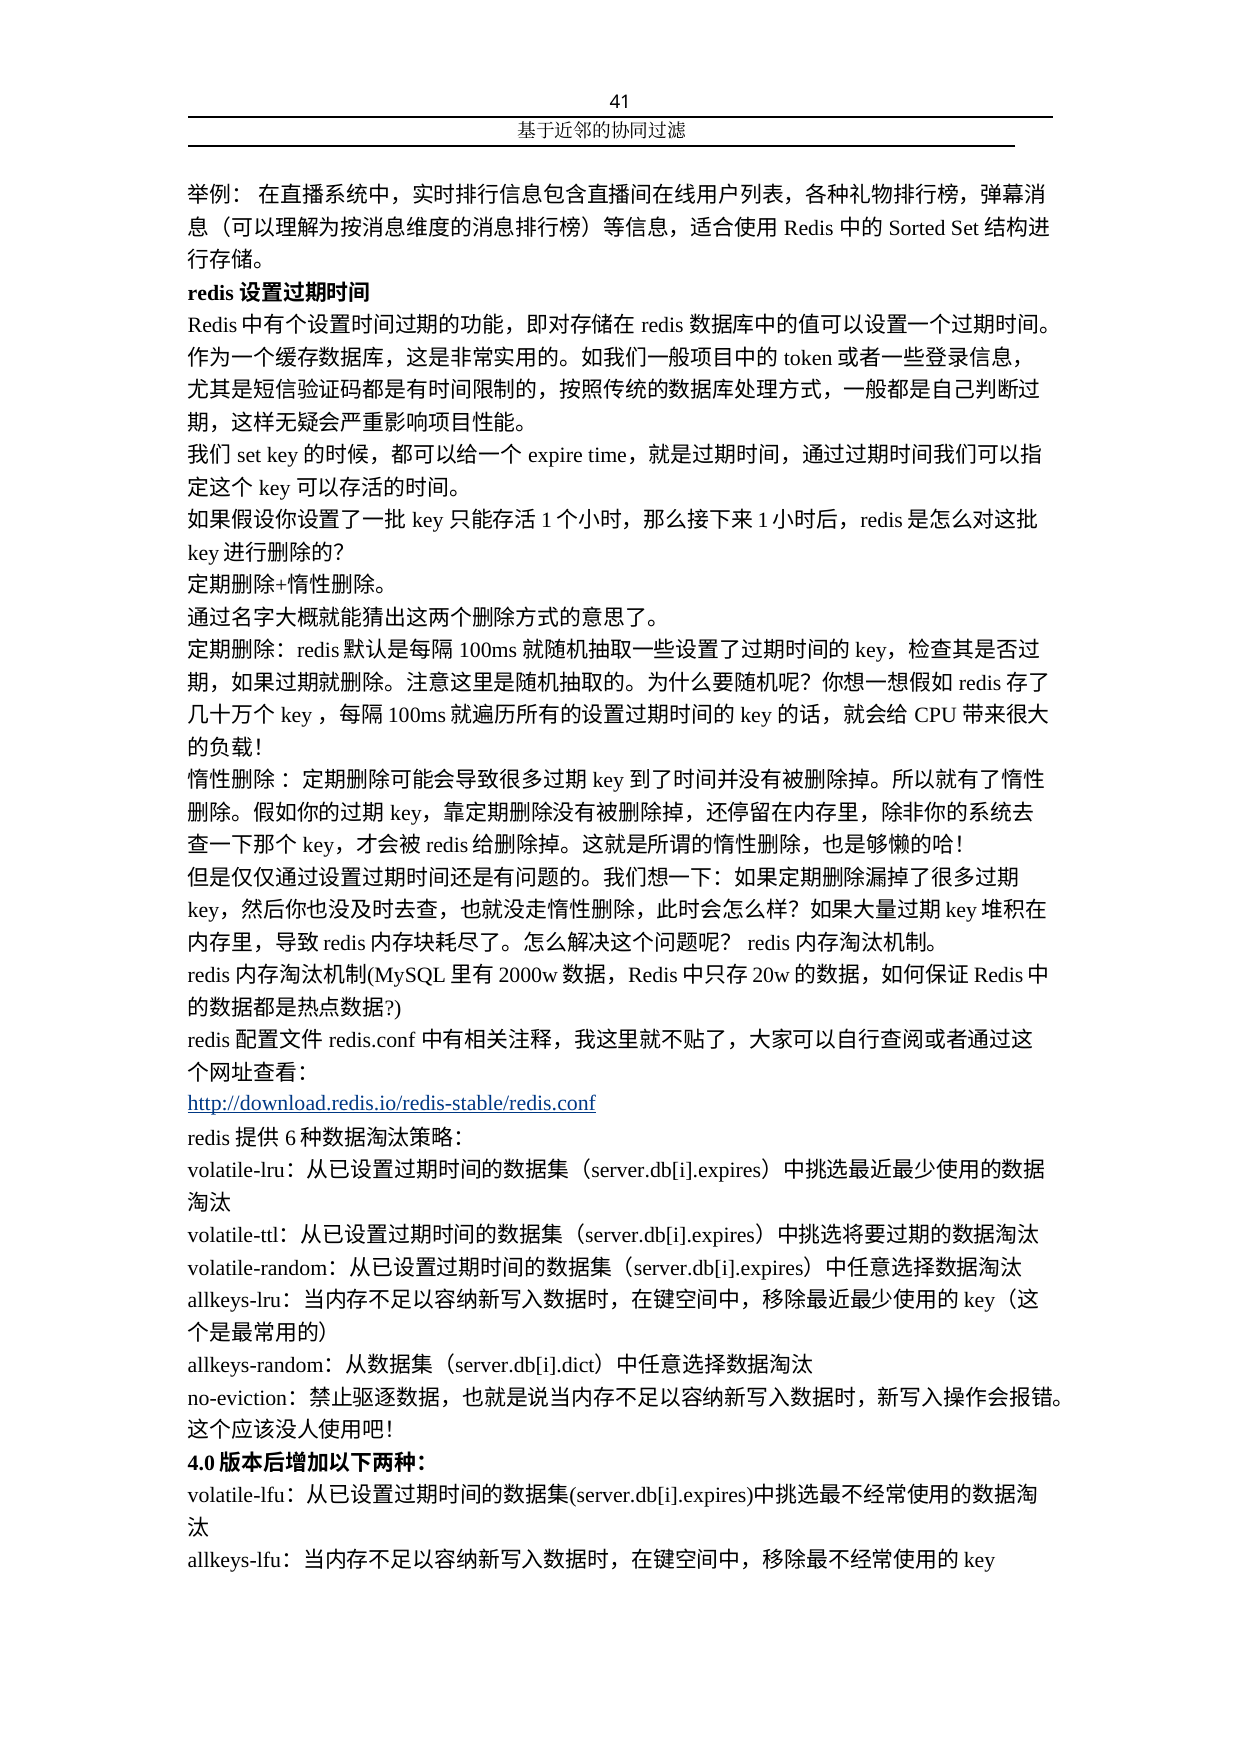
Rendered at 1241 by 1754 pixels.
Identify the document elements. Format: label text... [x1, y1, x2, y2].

text volatile-lru：从已设置过期时间的数据集（server.db[i].expires）中挑选最近最少使用的数据淘汰 [187, 1152, 1053, 1217]
text 惰性删除 ：定期删除可能会导致很多过期 key 到了时间并没有被删除掉。所以就有了惰性删除。假如你的过期 key，靠定期删除没有被删除掉，还停留在内存里，除非你的系统去查一下那个 key，才会被redis给删除掉。这就是所谓的惰性删除，也是够懒的哈！ [187, 762, 1053, 859]
text allkeys-lru：当内存不足以容纳新写入数据时，在键空间中，移除最近最少使用的key（这个是最常用的） [187, 1282, 1053, 1347]
text allkeys-lfu：当内存不足以容纳新写入数据时，在键空间中，移除最不经常使用的key [187, 1542, 1053, 1574]
text allkeys-random：从数据集（server.db[i].dict）中任意选择数据淘汰 [187, 1347, 1053, 1379]
text Redis中有个设置时间过期的功能，即对存储在 redis 数据库中的值可以设置一个过期时间。作为一个缓存数据库，这是非常实用的。如我们一般项目中的 token 或者一些登录信息，尤其是短信验证码都是有时间限制的，按照传统的数据库处理方式，一般都是自己判断过期，这样无疑会严重影响项目性能。 [187, 307, 1053, 437]
text 如果假设你设置了一批 key 只能存活1个小时，那么接下来1小时后，redis是怎么对这批key进行删除的？ [187, 502, 1053, 567]
text no-eviction：禁止驱逐数据，也就是说当内存不足以容纳新写入数据时，新写入操作会报错。这个应该没人使用吧！ [187, 1379, 1053, 1444]
text 通过名字大概就能猜出这两个删除方式的意思了。 [187, 599, 1053, 632]
text redis 配置文件 redis.conf 中有相关注释，我这里就不贴了，大家可以自行查阅或者通过这个网址查看： [187, 1022, 1053, 1087]
text 定期删除+惰性删除。 [187, 567, 1053, 599]
text 我们 set key 的时候，都可以给一个 expire time，就是过期时间，通过过期时间我们可以指定这个 key 可以存活的时间。 [187, 437, 1053, 502]
text redis 内存淘汰机制(MySQL里有2000w数据，Redis中只存20w的数据，如何保证Redis中的数据都是热点数据?) [187, 957, 1053, 1022]
text redis 设置过期时间 [187, 274, 1053, 307]
text http://download.redis.io/redis-stable/redis.conf [187, 1087, 1053, 1119]
text 4.0版本后增加以下两种： [187, 1444, 1053, 1477]
text 定期删除：redis默认是每隔 100ms 就随机抽取一些设置了过期时间的key，检查其是否过期，如果过期就删除。注意这里是随机抽取的。为什么要随机呢？你想一想假如 redis 存了几十万个 key ，每隔100ms就遍历所有的设置过期时间的 key 的话，就会给 CPU 带来很大的负载！ [187, 632, 1053, 762]
text volatile-lfu：从已设置过期时间的数据集(server.db[i].expires)中挑选最不经常使用的数据淘汰 [187, 1477, 1053, 1542]
text redis 提供 6种数据淘汰策略： [187, 1119, 1053, 1152]
text 举例： 在直播系统中，实时排行信息包含直播间在线用户列表，各种礼物排行榜，弹幕消息（可以理解为按消息维度的消息排行榜）等信息，适合使用 Redis 中的 Sorted Set 结构进行存储。 [187, 177, 1053, 274]
text volatile-random：从已设置过期时间的数据集（server.db[i].expires）中任意选择数据淘汰 [187, 1249, 1053, 1282]
text volatile-ttl：从已设置过期时间的数据集（server.db[i].expires）中挑选将要过期的数据淘汰 [187, 1217, 1053, 1249]
text 但是仅仅通过设置过期时间还是有问题的。我们想一下：如果定期删除漏掉了很多过期 key，然后你也没及时去查，也就没走惰性删除，此时会怎么样？如果大量过期key堆积在内存里，导致redis内存块耗尽了。怎么解决这个问题呢？ redis 内存淘汰机制。 [187, 859, 1053, 957]
